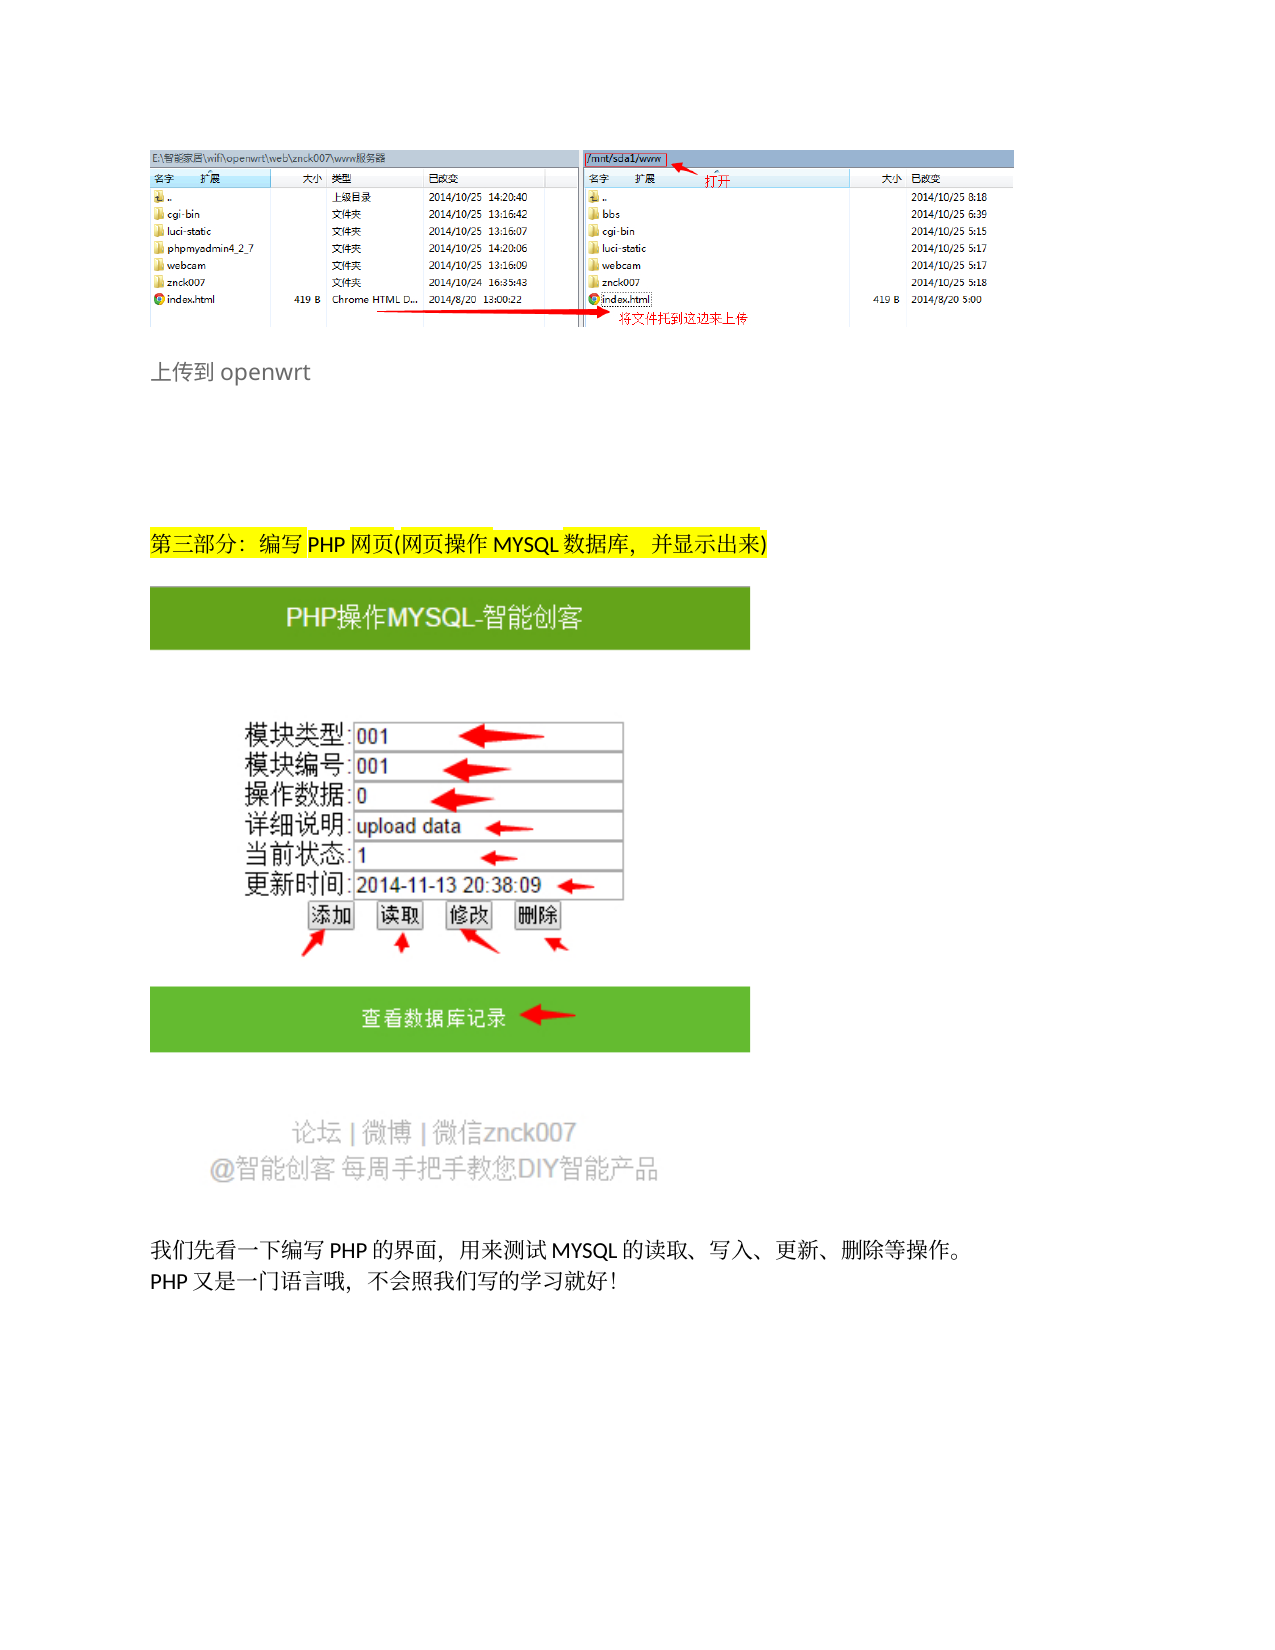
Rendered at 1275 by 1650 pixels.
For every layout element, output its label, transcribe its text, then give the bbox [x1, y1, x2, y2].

text PHP又是一门语言哦，不会照我们写的学习就好！ [150, 1264, 1125, 1296]
text 第三部分：编写PHP网页(网页操作MYSQL数据库，并显示出来) [760, 527, 1125, 558]
picture [150, 150, 1014, 327]
text 上传到openwrt [150, 354, 1125, 387]
picture [150, 586, 750, 1206]
text 我们先看一下编写PHP的界面，用来测试MYSQL的读取、写入、更新、删除等操作。 [150, 1233, 1125, 1264]
